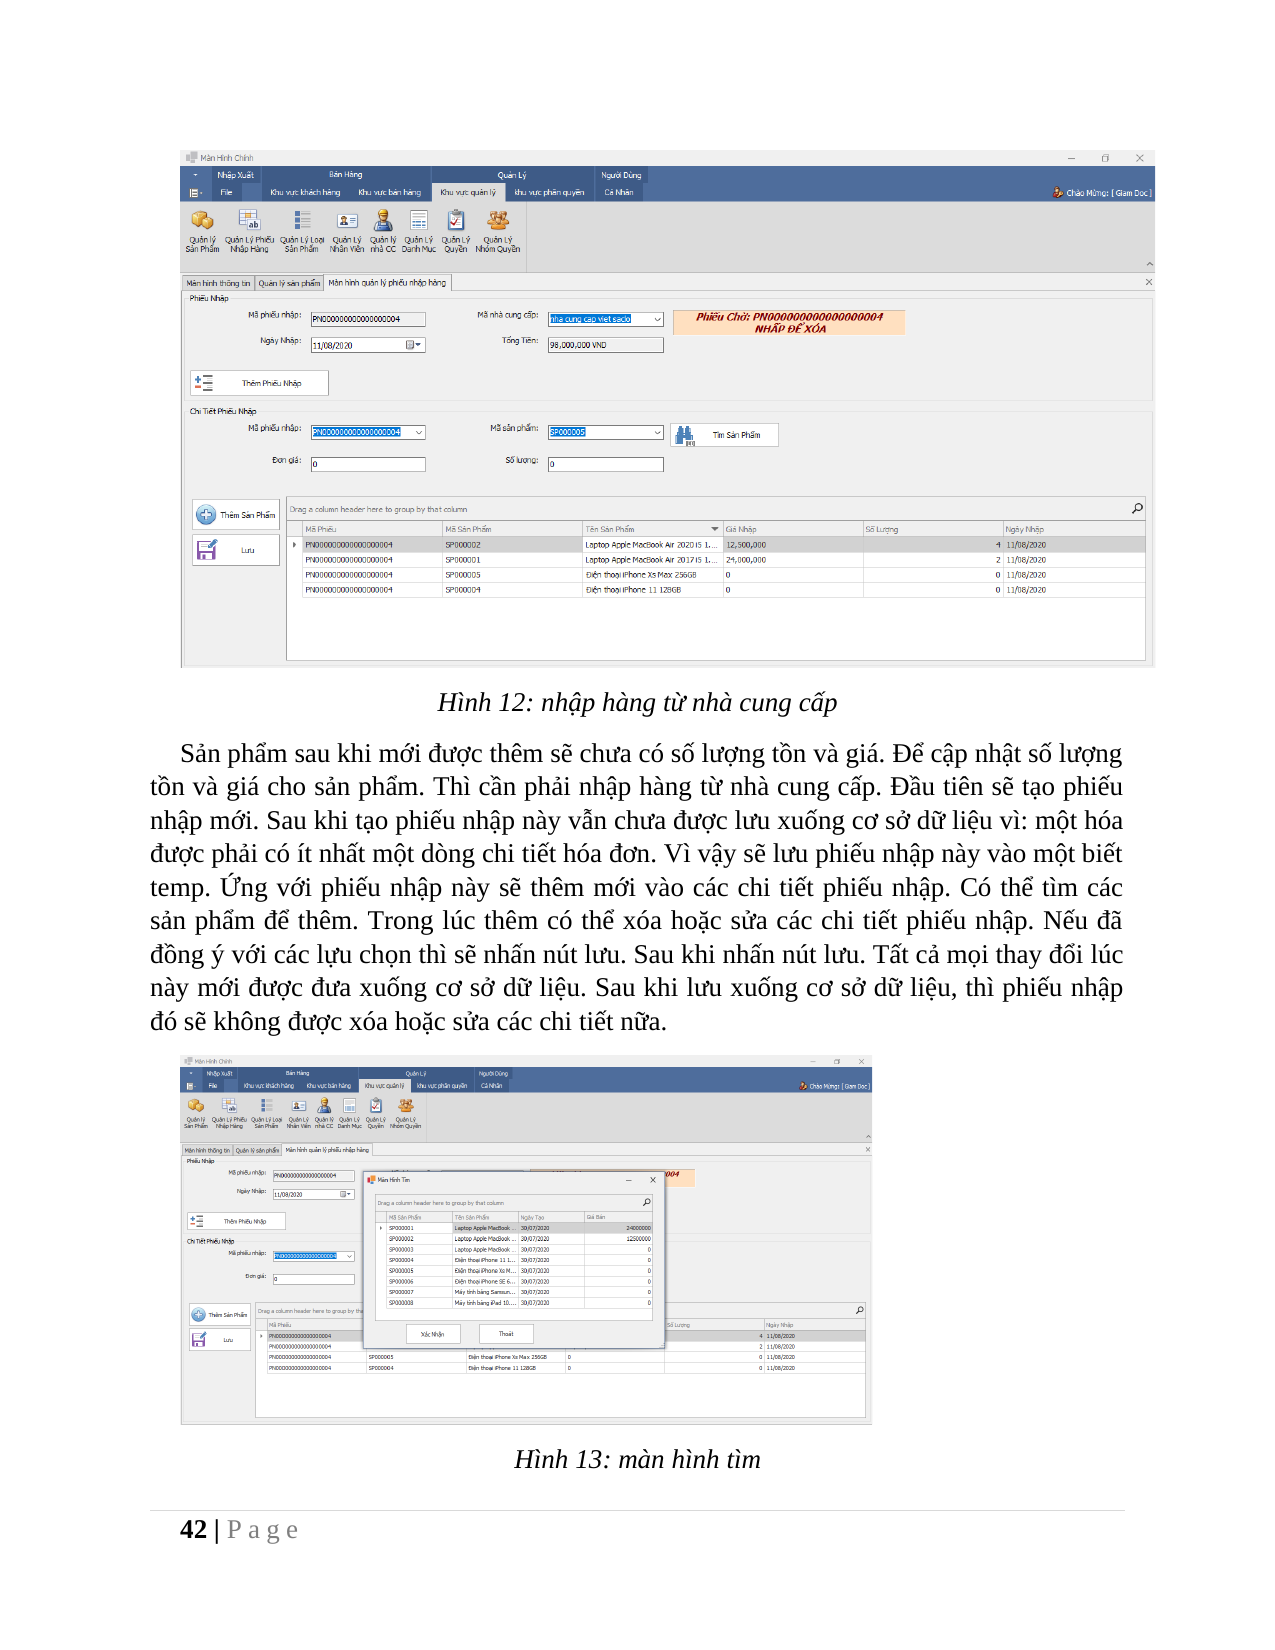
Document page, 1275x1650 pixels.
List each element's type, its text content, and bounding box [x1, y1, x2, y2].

text Sản phẩm sau khi mới được thêm sẽ chưa có số lượng tồn và giá. Để cập nhật số lượng tồn và giá cho sản phẩm. Thì cần phải nhập hàng từ nhà cung cấp. Đầu tiên sẽ tạo phiếu nhập mới. Sau khi tạo phiếu nhập này vẫn chưa được lưu xuống cơ sở dữ liệu vì: một hóa được phải có ít nhất một dòng chi tiết hóa đơn. Vì vậy sẽ lưu phiếu nhập này vào một biết temp. Ứng với phiếu nhập này sẽ thêm mới vào các chi tiết phiếu nhập. Có thể tìm các sản phẩm để thêm. Trong lúc thêm có thể xóa hoặc sửa các chi tiết phiếu nhập. Nếu đã đồng ý với các lựu chọn thì sẽ nhấn nút lưu. Sau khi nhấn nút lưu. Tất cả mọi thay đổi lúc này mới được đưa xuống cơ sở dữ liệu. Sau khi lưu xuống cơ sở dữ liệu, thì phiếu nhập đó sẽ không được xóa hoặc sửa các chi tiết nữa. [150, 737, 1125, 1036]
picture [180, 150, 1155, 668]
picture [180, 1055, 873, 1425]
